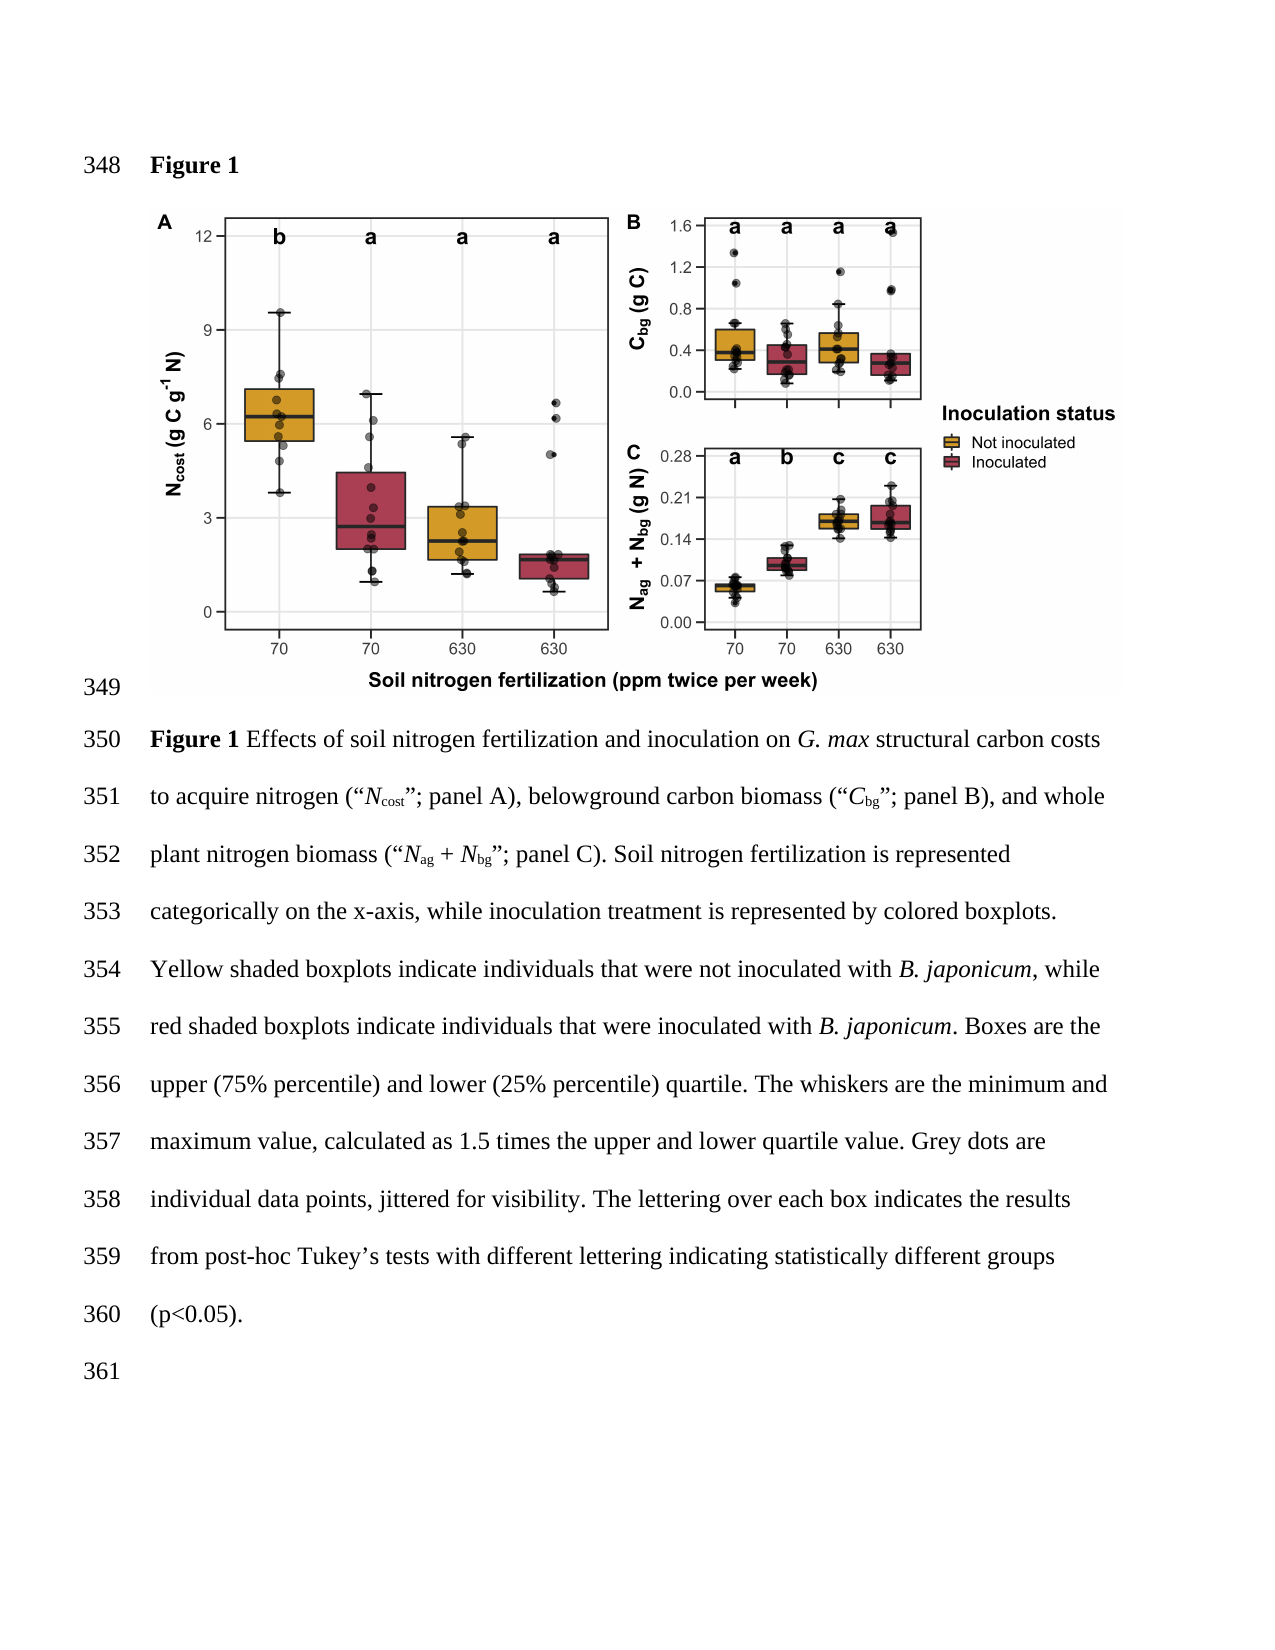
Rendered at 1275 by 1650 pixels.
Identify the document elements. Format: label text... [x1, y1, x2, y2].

picture [150, 207, 1125, 695]
text Figure 1 Effects of soil nitrogen fertilization and inoculation on G. max structural carbon costs to acquire nitrogen (“Ncost”; panel A), belowground carbon biomass (“Cbg”; panel B), and whole plant nitrogen biomass (“Nag + Nbg”; panel C). Soil nitrogen fertilization is represented categorically on the x-axis, while inoculation treatment is represented by colored boxplots. Yellow shaded boxplots indicate individuals that were not inoculated with B. japonicum, while red shaded boxplots indicate individuals that were inoculated with B. japonicum. Boxes are the upper (75% percentile) and lower (25% percentile) quartile. The whiskers are the minimum and maximum value, calculated as 1.5 times the upper and lower quartile value. Grey dots are individual data points, jittered for visibility. The lettering over each box indicates the results from post-hoc Tukey’s tests with different lettering indicating statistically different groups (p<0.05). [150, 724, 1125, 1327]
text Figure 1 [150, 150, 1125, 179]
